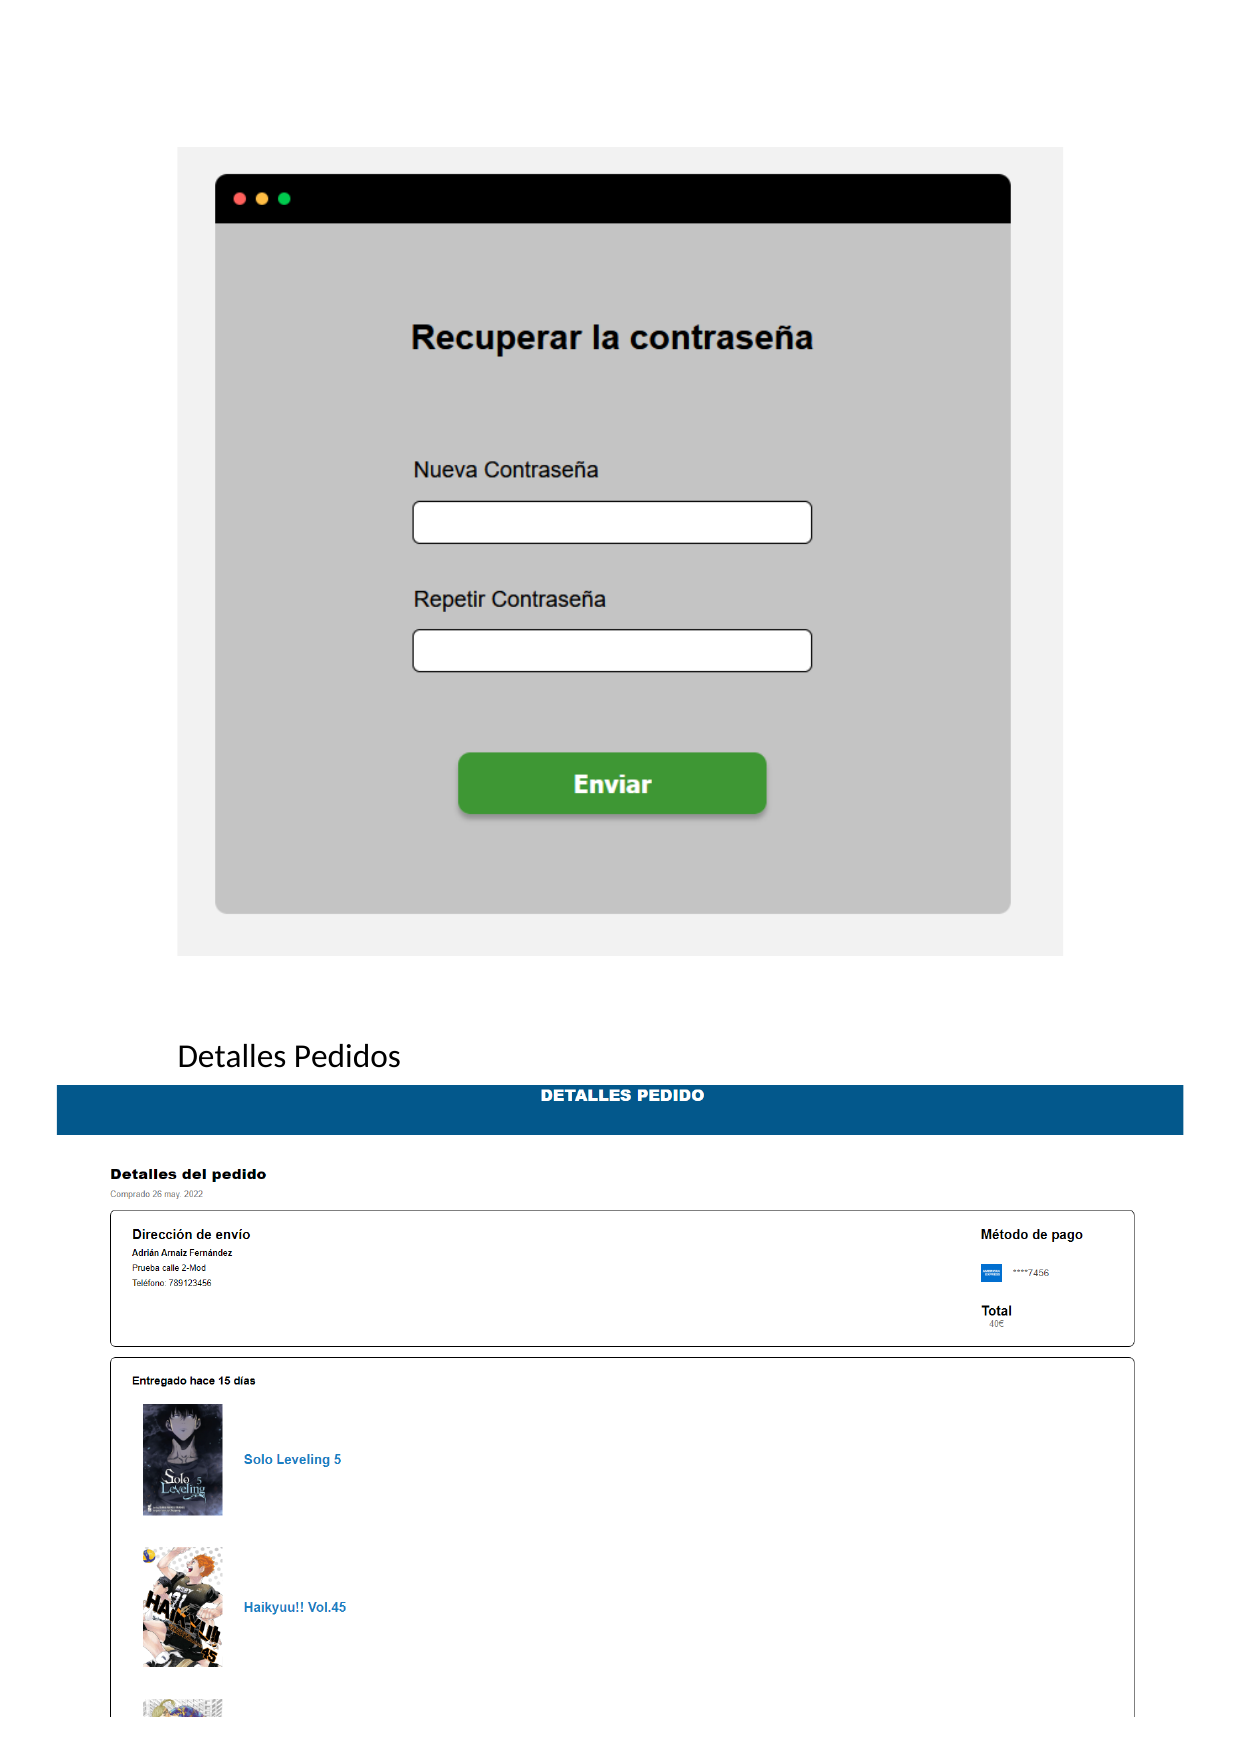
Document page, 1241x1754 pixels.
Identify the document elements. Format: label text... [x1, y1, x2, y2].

picture [56, 1085, 1184, 1717]
picture [177, 147, 1064, 956]
text Detalles Pedidos [177, 1035, 1063, 1075]
